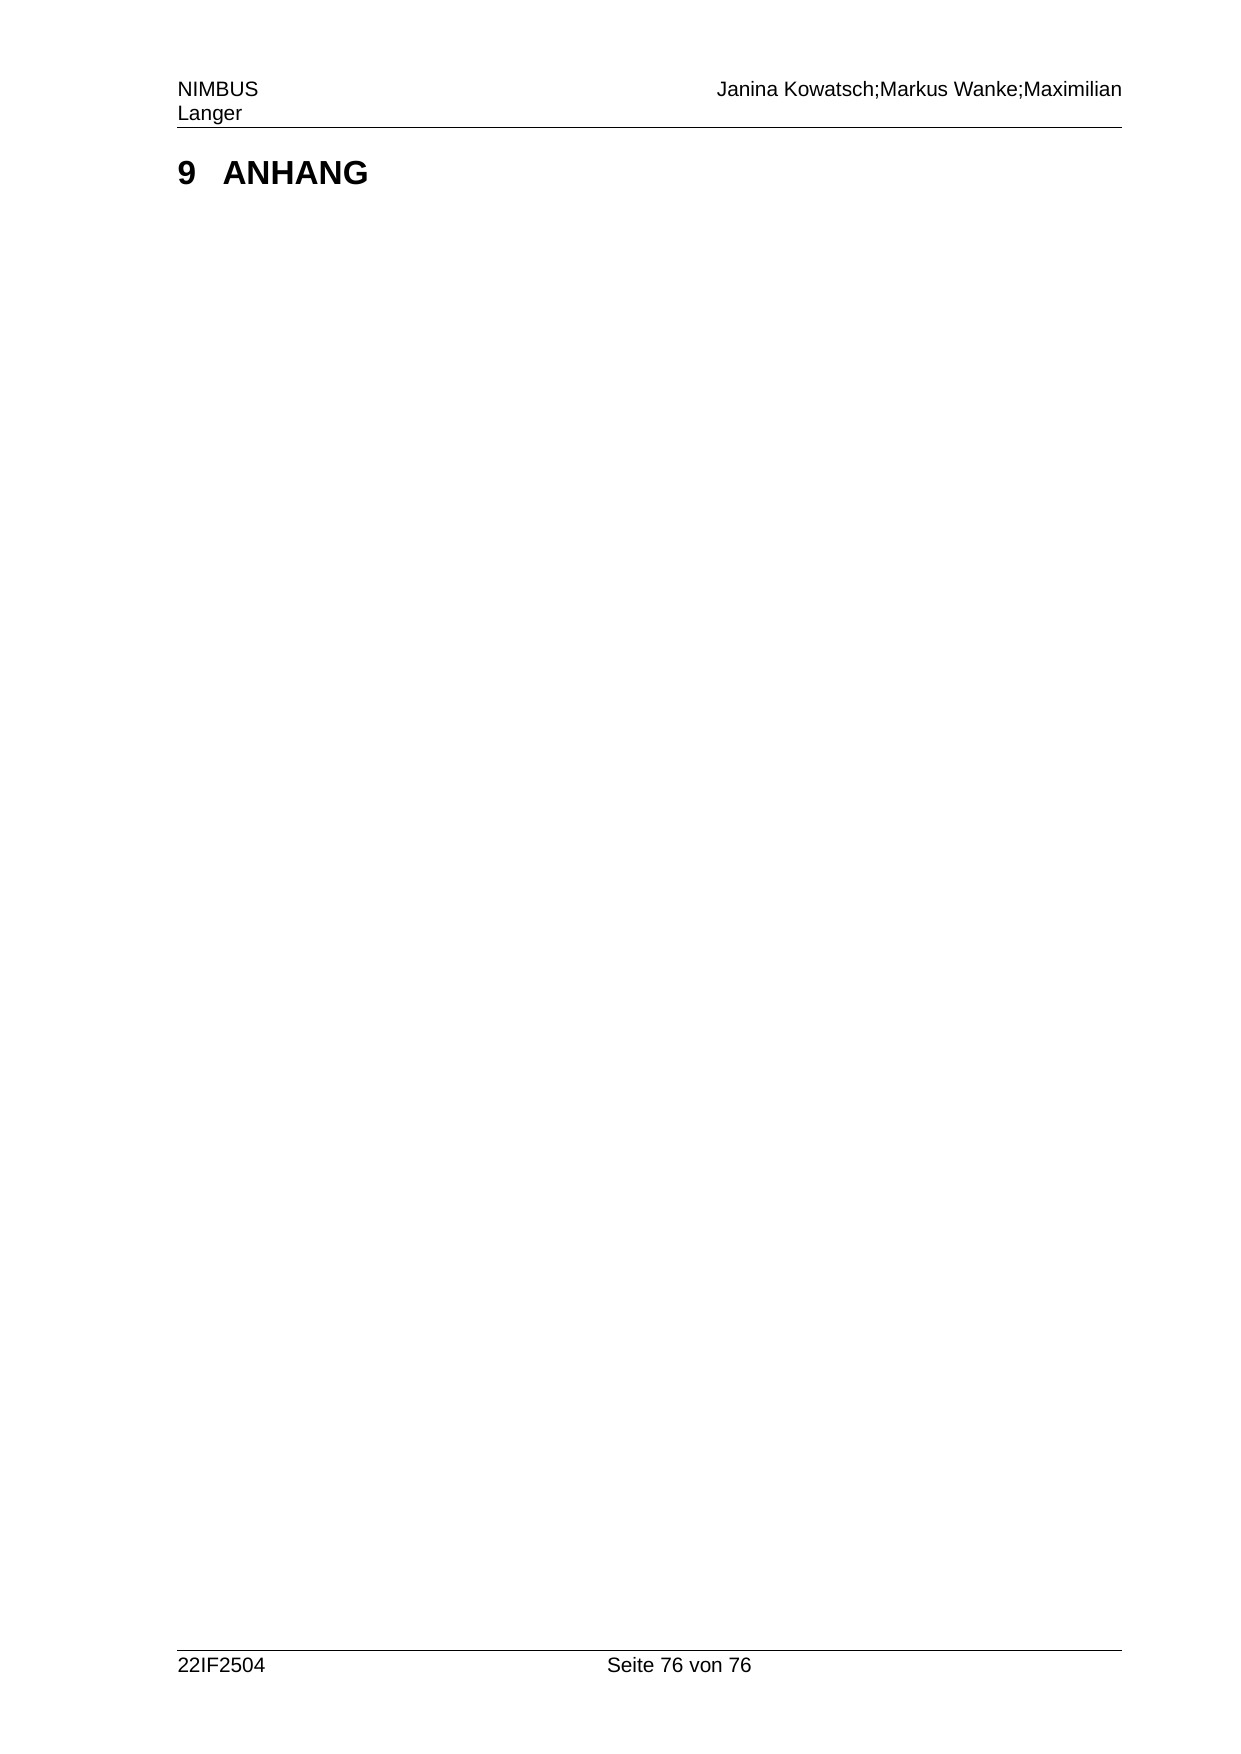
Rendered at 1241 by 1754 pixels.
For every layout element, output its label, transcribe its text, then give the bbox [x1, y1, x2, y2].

subtitle Anhang [177, 153, 1122, 191]
